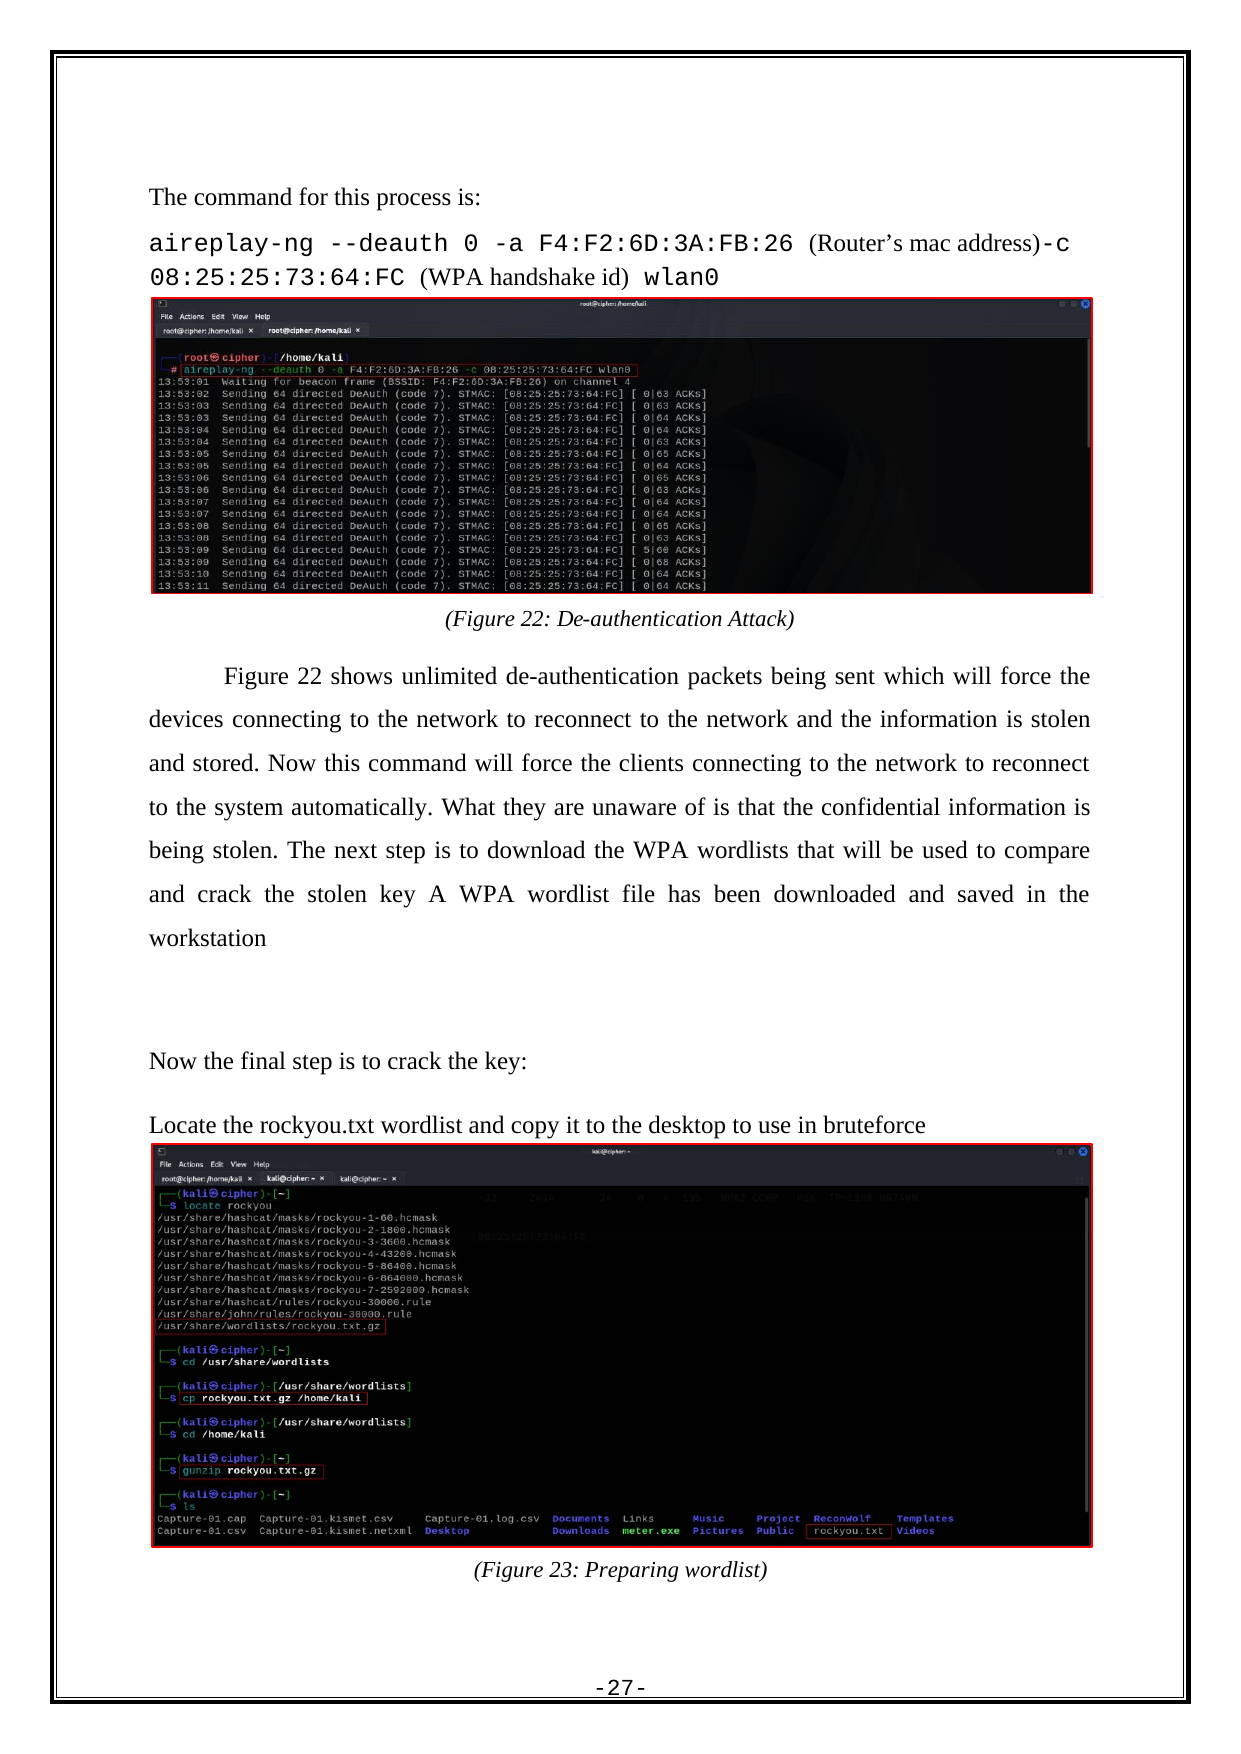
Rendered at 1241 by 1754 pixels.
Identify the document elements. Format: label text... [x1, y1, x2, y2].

text Locate the rockyou.txt wordlist and copy it to the desktop to use in bruteforce [148, 1111, 1091, 1139]
picture [153, 1145, 1091, 1546]
text Figure 22 shows unlimited de-authentication packets being sent which will force the devices connecting to the network to reconnect to the network and the information is stolen and stored. Now this command will force the clients connecting to the network to reconnect to the system automatically. What they are unaware of is that the confidential information is being stolen. The next step is to download the WPA wordlists that will be used to compare and crack the stolen key A WPA wordlist file has been downloaded and saved in the workstation [148, 661, 1091, 951]
text The command for this process is: [148, 182, 1091, 211]
text aireplay-ng --deauth 0 -a F4:F2:6D:3A:FB:26 (Router’s mac address)-c 08:25:25:73:64:FC (WPA handshake id) wlan0 [148, 228, 1100, 292]
picture [153, 299, 1091, 593]
text Now the final step is to crack the key: [148, 1046, 1091, 1075]
